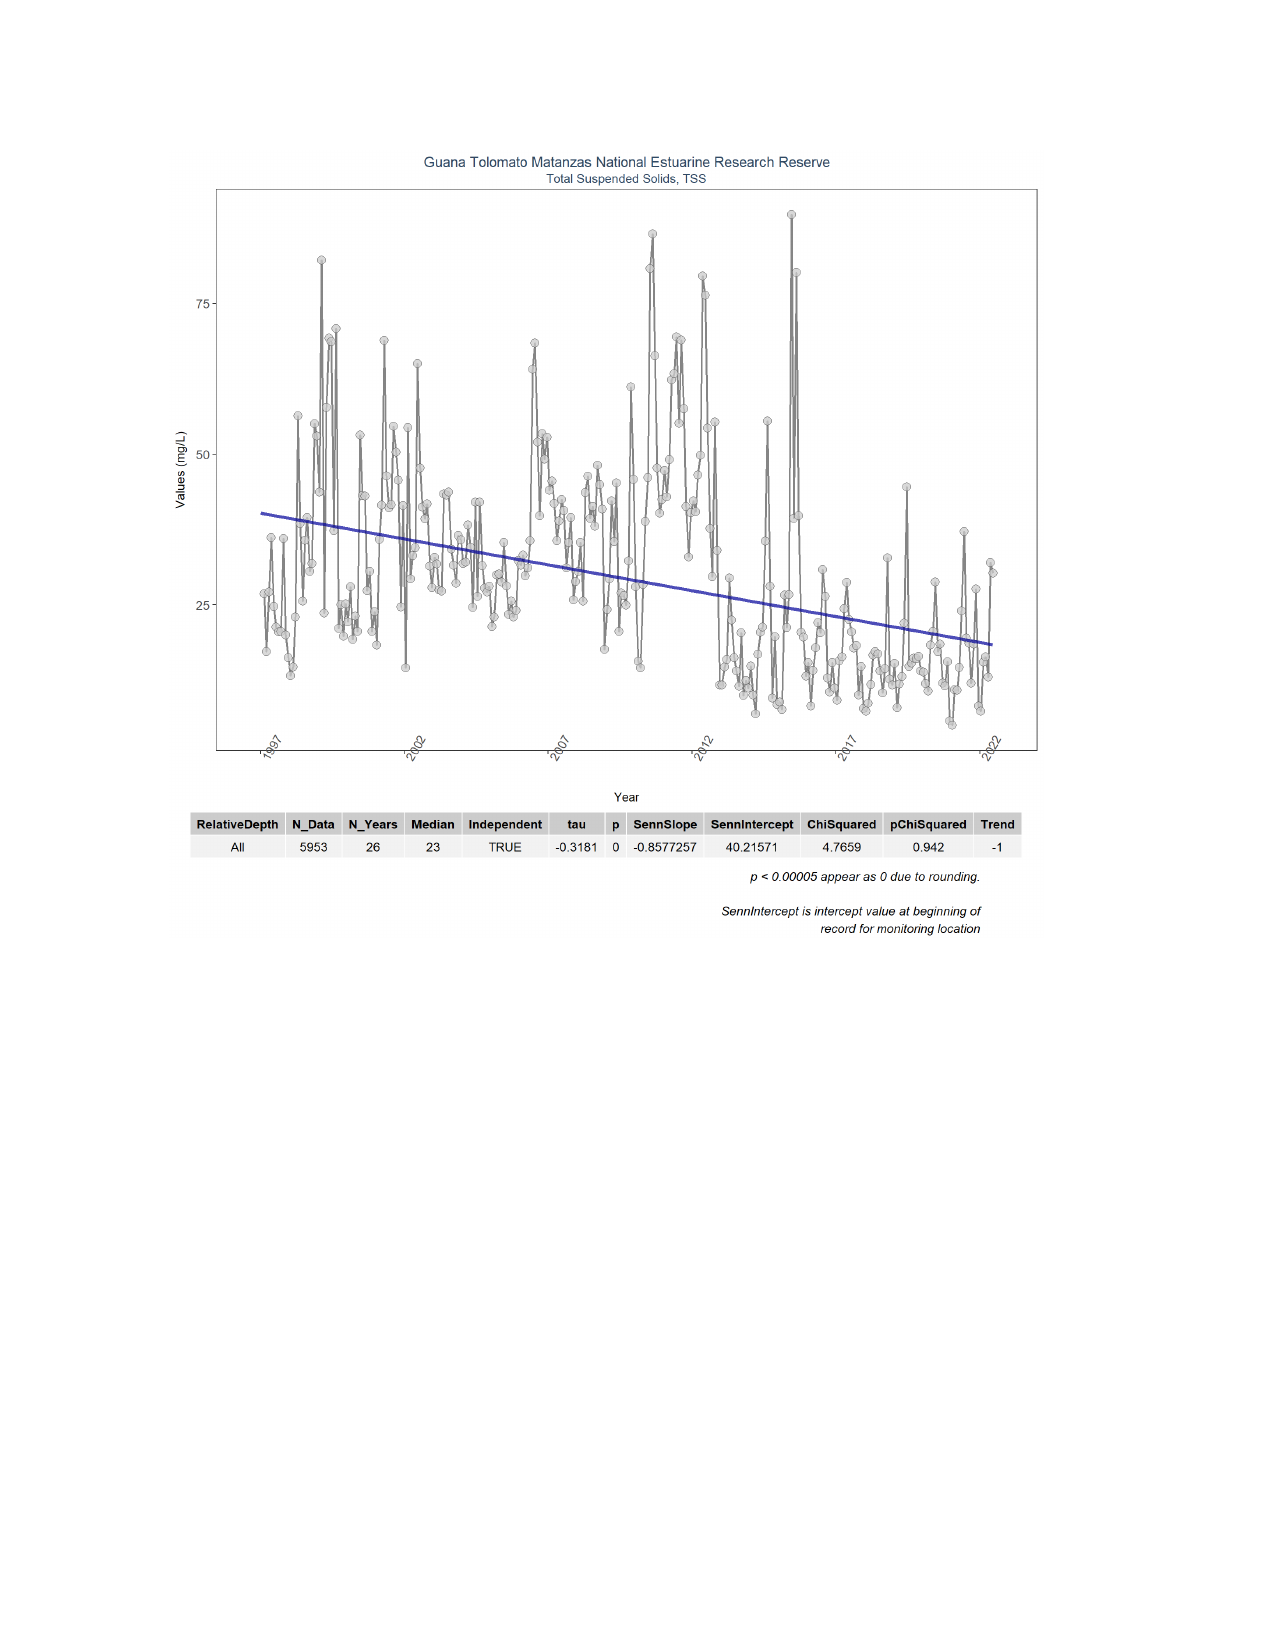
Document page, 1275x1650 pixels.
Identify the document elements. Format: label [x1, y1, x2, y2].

picture [168, 150, 1044, 938]
